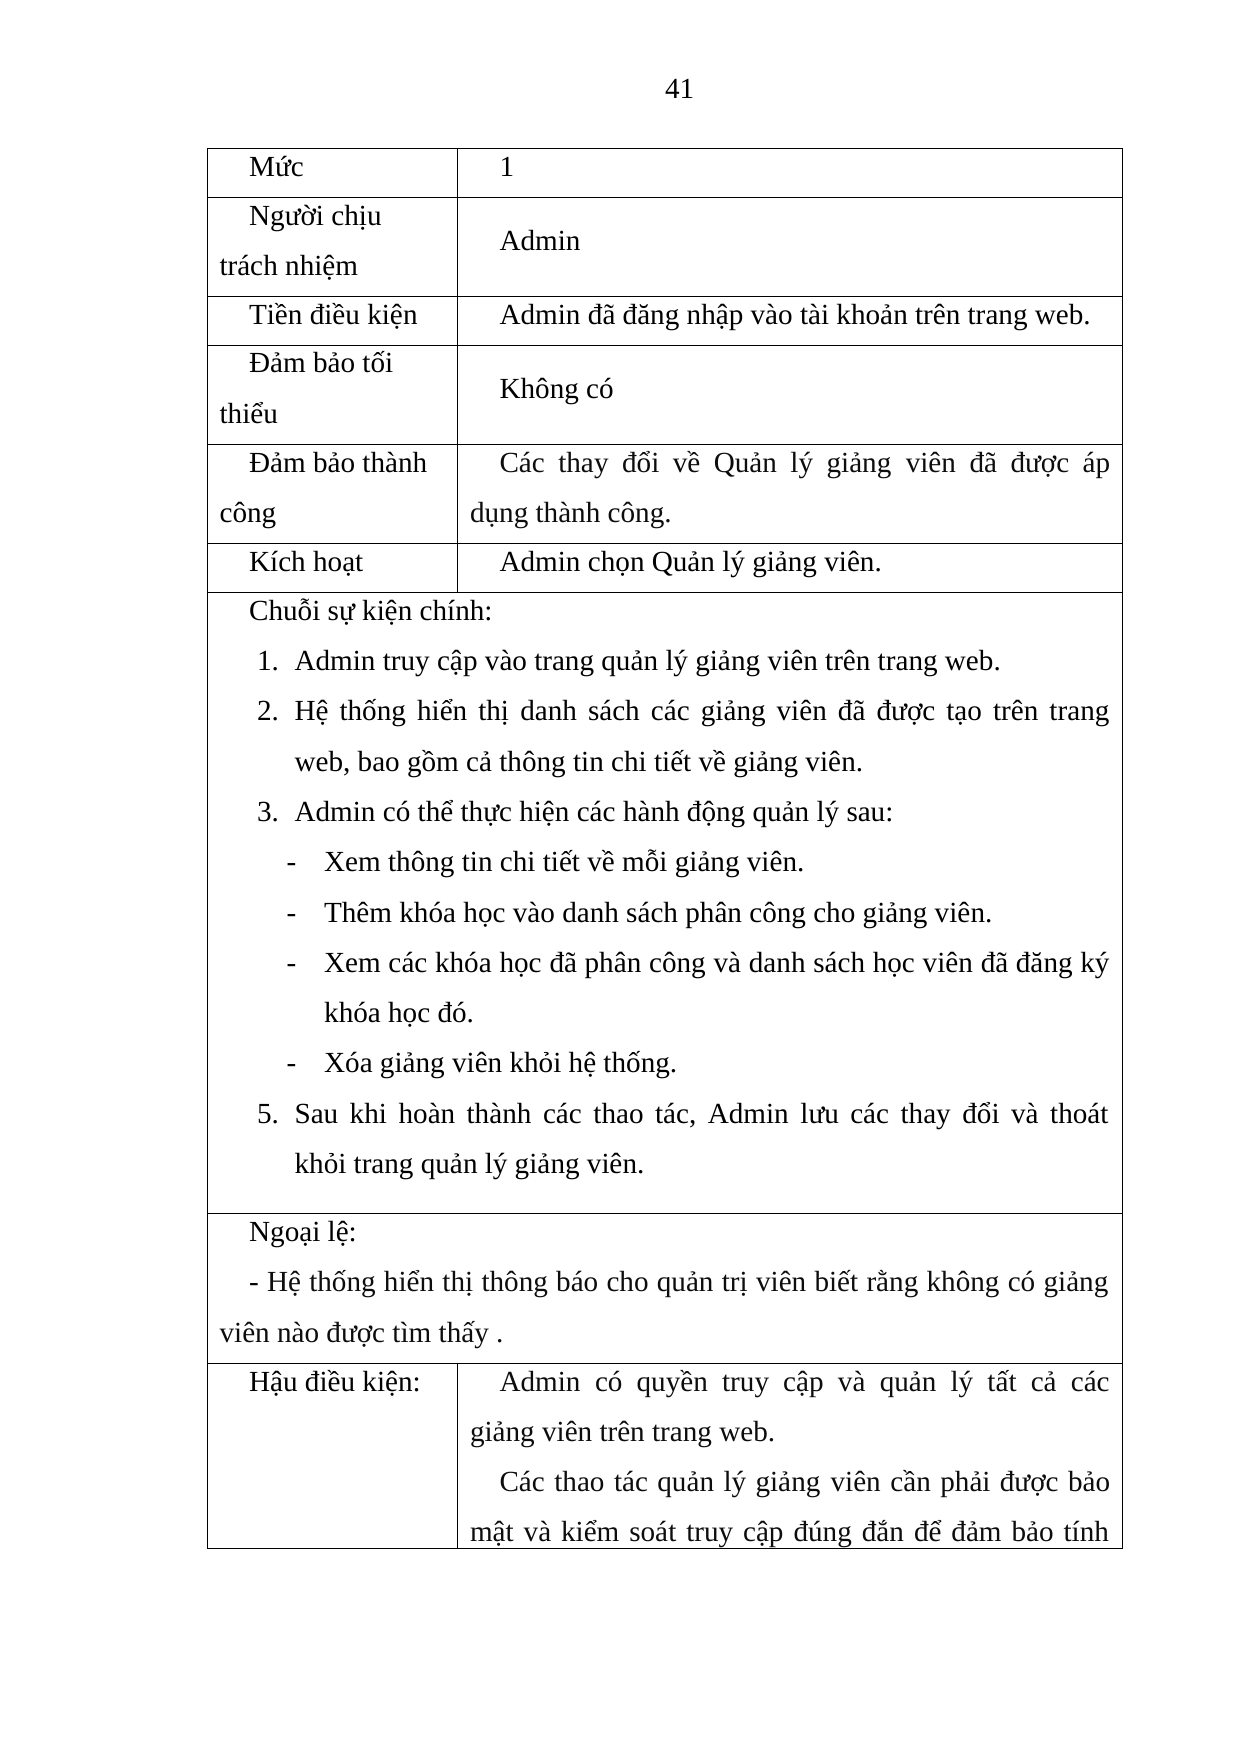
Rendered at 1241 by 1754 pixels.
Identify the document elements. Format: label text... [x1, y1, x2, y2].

table_cell Chuỗi sự kiện chính: Admin truy cập vào trang quản lý giảng viên trên trang web. Hệ thống hiển thị danh sách các giảng viên đã được tạo trên trang web, bao gồm cả thông tin chi tiết về giảng viên. Admin có thể thực hiện các hành động quản lý sau: Xem thông tin chi tiết về mỗi giảng viên. Thêm khóa học vào danh sách phân công cho giảng viên. Xem các khóa học đã phân công và danh sách học viên đã đăng ký khóa học đó. Xóa giảng viên khỏi hệ thống. Sau khi hoàn thành các thao tác, Admin lưu các thay đổi và thoát khỏi trang quản lý giảng viên. [208, 593, 1122, 1213]
table_cell 1 [458, 149, 1122, 197]
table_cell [458, 1364, 1122, 1548]
table_cell Mức [208, 149, 457, 197]
table_cell Admin [458, 198, 1122, 296]
table_cell Ngoại lệ: - Hệ thống hiển thị thông báo cho quản trị viên biết rằng không có giảng viên nào được tìm thấy . [208, 1214, 1122, 1363]
table_cell Kích hoạt [208, 544, 457, 592]
table_cell Tiền điều kiện [208, 297, 457, 344]
table_cell Hậu điều kiện: [208, 1364, 457, 1548]
table_cell Đảm bảo tối thiểu [208, 346, 457, 444]
table_cell Admin chọn Quản lý giảng viên. [458, 544, 1122, 592]
table_cell Người chịu trách nhiệm [208, 198, 457, 296]
table_cell Các thay đổi về Quản lý giảng viên đã được áp dụng thành công. [458, 445, 1122, 543]
table_cell Đảm bảo thành công [208, 445, 457, 543]
table_cell Không có [458, 346, 1122, 444]
table_cell Admin đã đăng nhập vào tài khoản trên trang web. [458, 297, 1122, 344]
